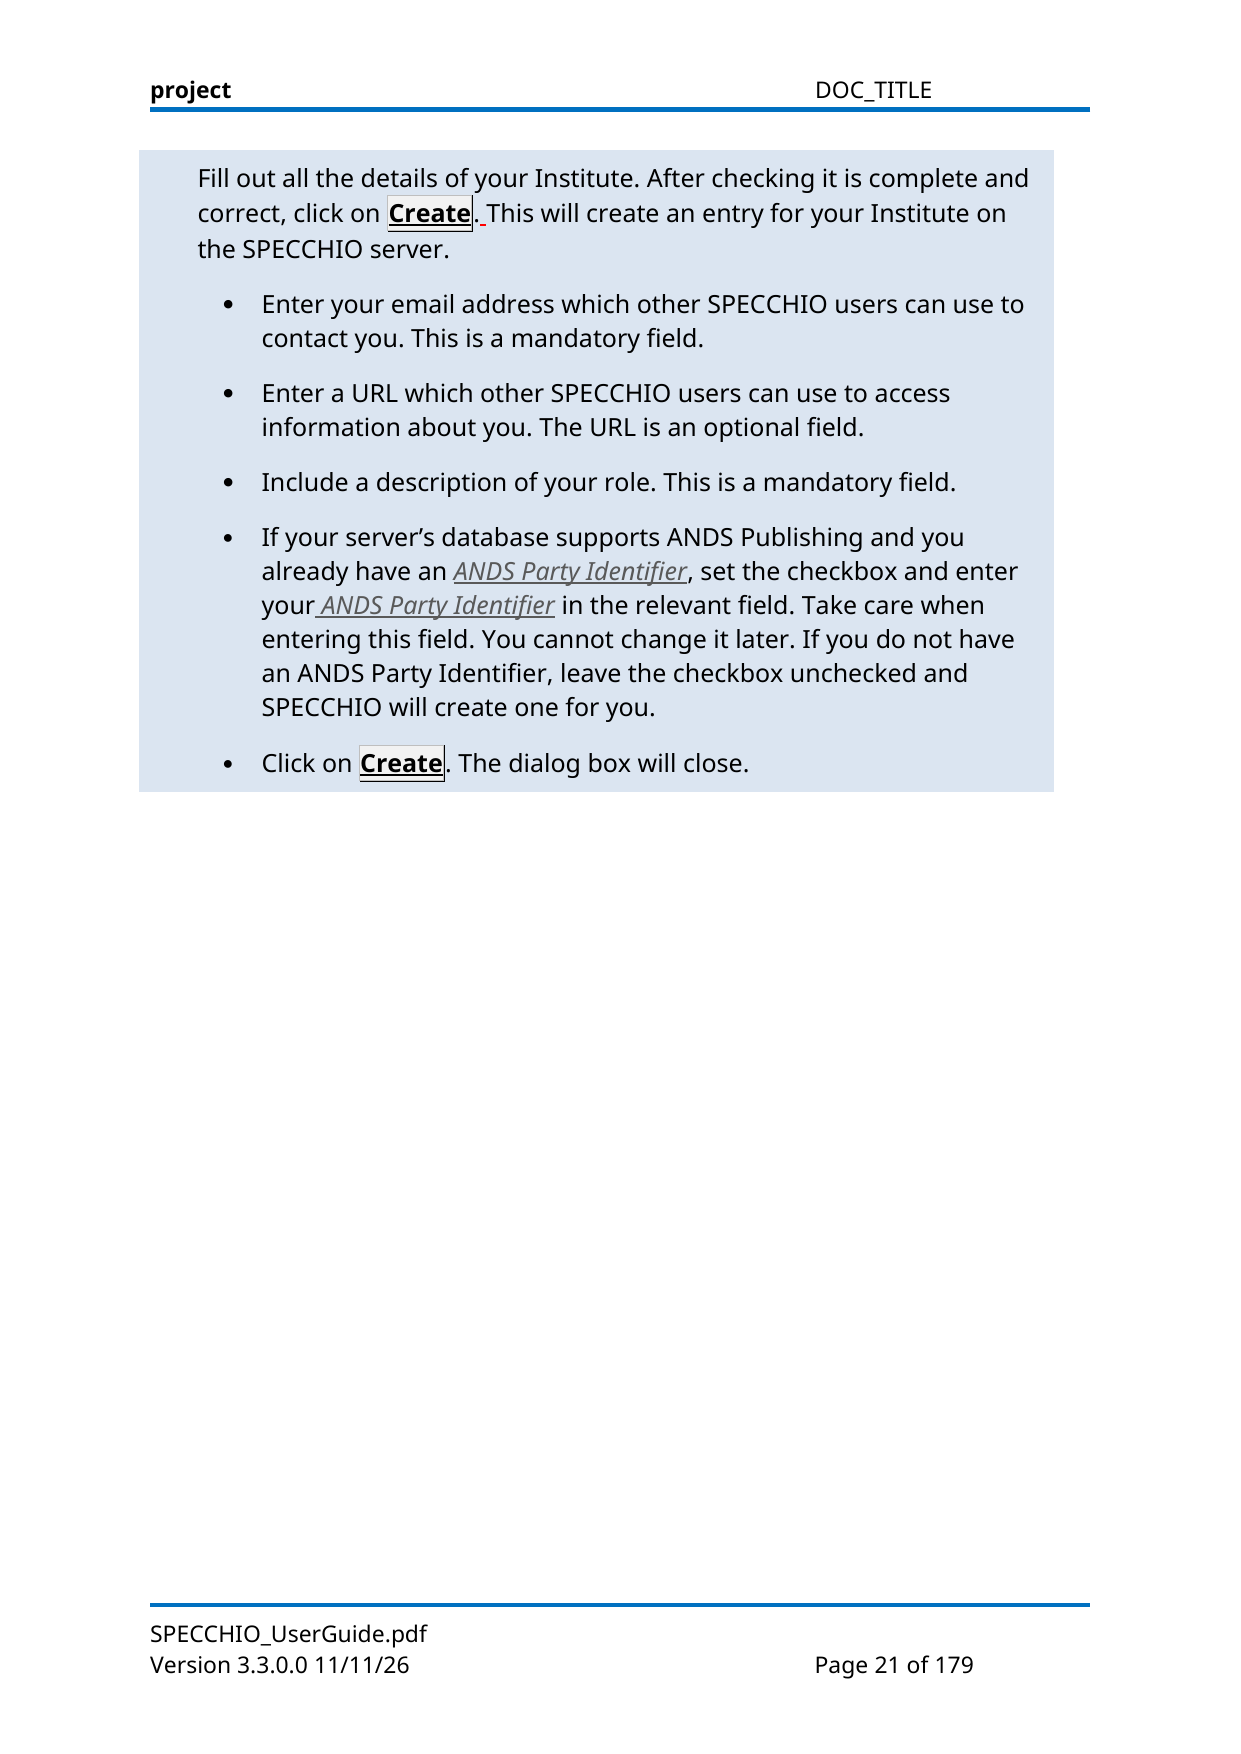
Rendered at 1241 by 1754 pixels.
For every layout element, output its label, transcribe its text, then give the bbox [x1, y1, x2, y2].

table_cell Enter a URL which other SPECCHIO users can use to access information about you. The URL is an optional field. [139, 365, 1054, 454]
table_cell If your server’s database supports ANDS Publishing and you already have an ANDS Party Identifier, set the checkbox and enter your ANDS Party Identifier in the relevant field. Take care when entering this field. You cannot change it later. If you do not have an ANDS Party Identifier, leave the checkbox unchecked and SPECCHIO will create one for you. [139, 509, 1054, 734]
table_cell Enter your email address which other SPECCHIO users can use to contact you. This is a mandatory field. [139, 276, 1054, 365]
table_cell Fill out all the details of your Institute. After checking it is complete and correct, click on Create. This will create an entry for your Institute on the SPECCHIO server. [139, 150, 1054, 276]
table_cell Click on Create. The dialog box will close. [139, 734, 1054, 792]
table_cell Include a description of your role. This is a mandatory field. [139, 454, 1054, 509]
